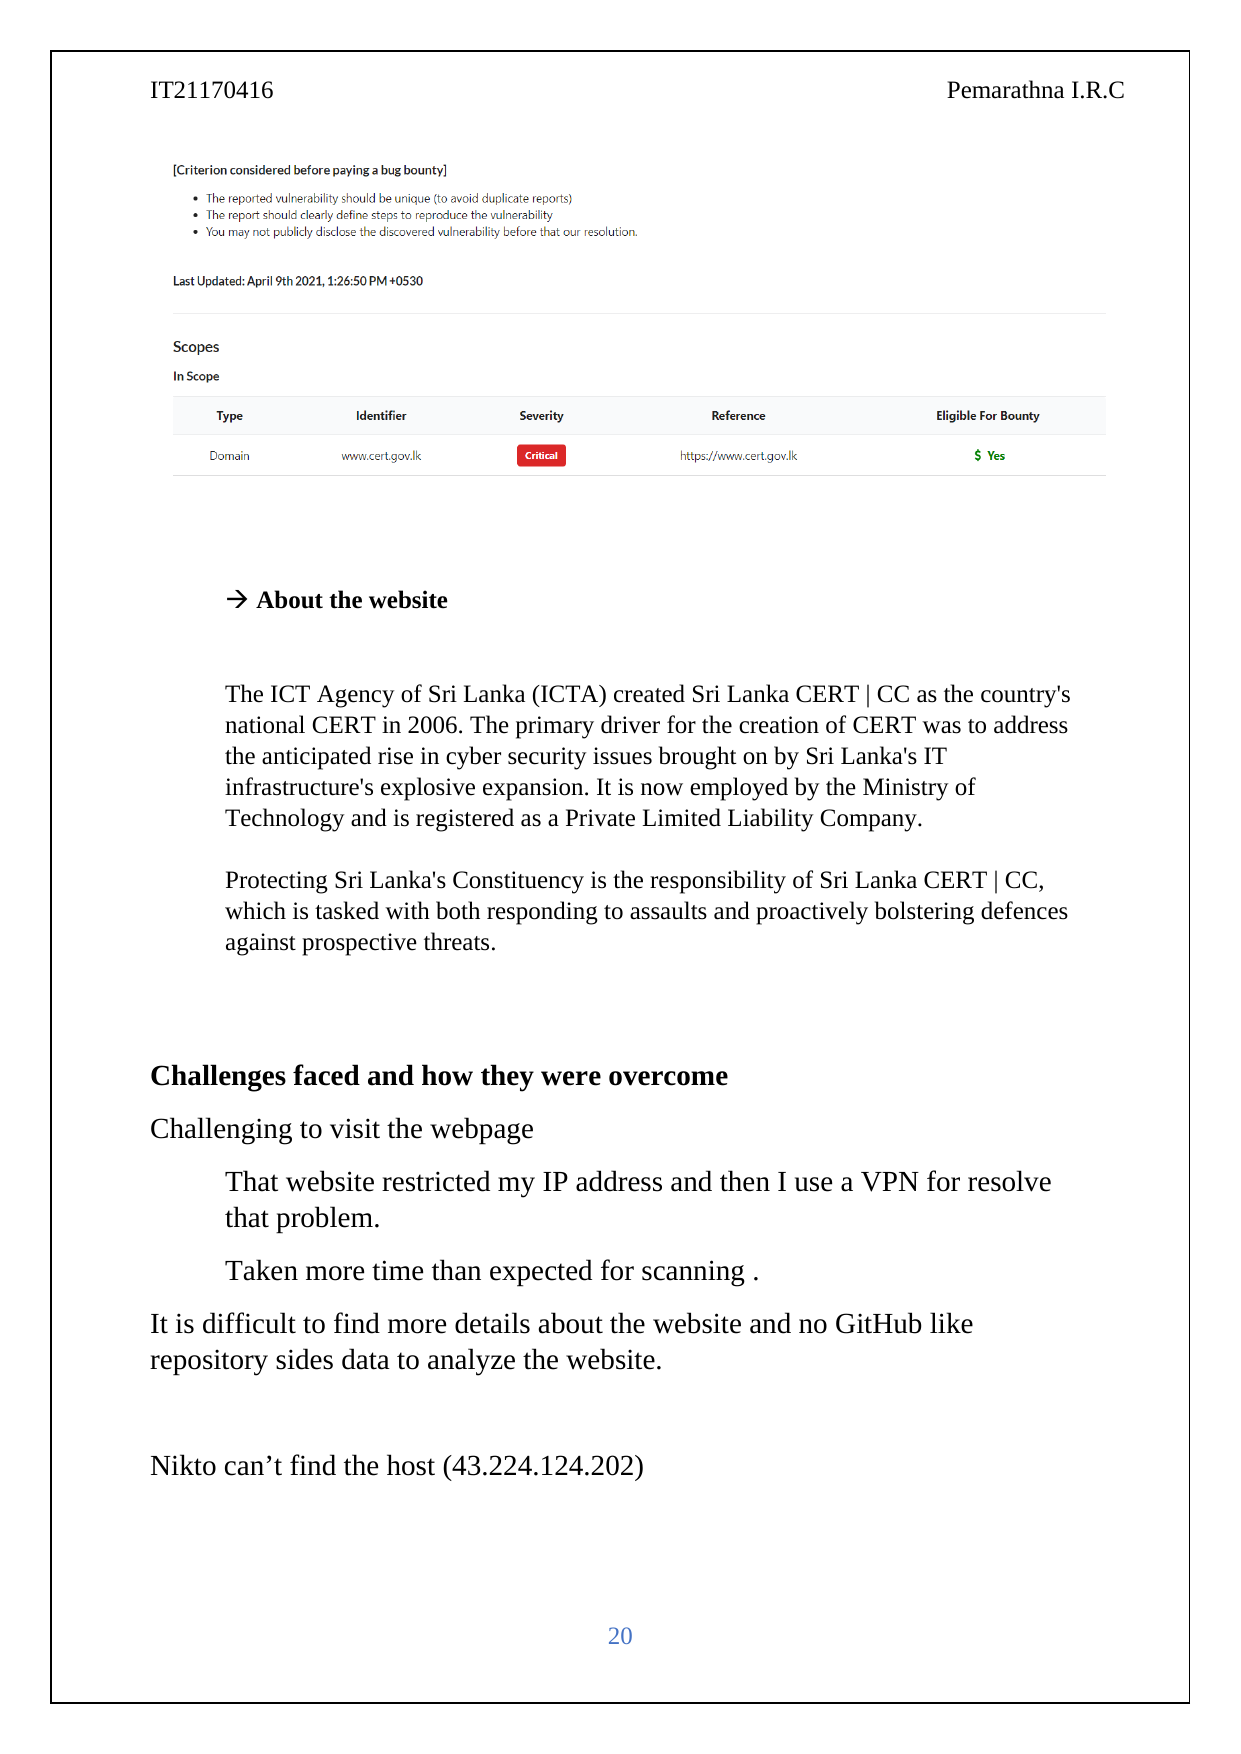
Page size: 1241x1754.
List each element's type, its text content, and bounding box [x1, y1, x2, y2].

picture [150, 150, 1125, 490]
list The ICT Agency of Sri Lanka (ICTA) created Sri Lanka CERT | CC as the country's national CERT in 2006. The primary driver for the creation of CERT was to address the anticipated rise in cyber security issues brought on by Sri Lanka's IT infrastructure's explosive expansion. It is now employed by the Ministry of Technology and is registered as a Private Limited Liability Company. [225, 679, 1090, 832]
list Protecting Sri Lanka's Constituency is the responsibility of Sri Lanka CERT | CC, which is tasked with both responding to assaults and proactively bolstering defences against prospective threats. [225, 865, 1090, 956]
list About the website [225, 586, 1090, 614]
text That website restricted my IP address and then I use a VPN for resolve that problem. [225, 1164, 1090, 1234]
text Taken more time than expected for scanning . [150, 1253, 1090, 1287]
text Challenges faced and how they were overcome [150, 1058, 1090, 1092]
text Nikto can’t find the host (43.224.124.202) [150, 1448, 1090, 1481]
text It is difficult to find more details about the website and no GitHub like repository sides data to analyze the website. [150, 1306, 1090, 1376]
text Challenging to visit the webpage [150, 1111, 1090, 1145]
